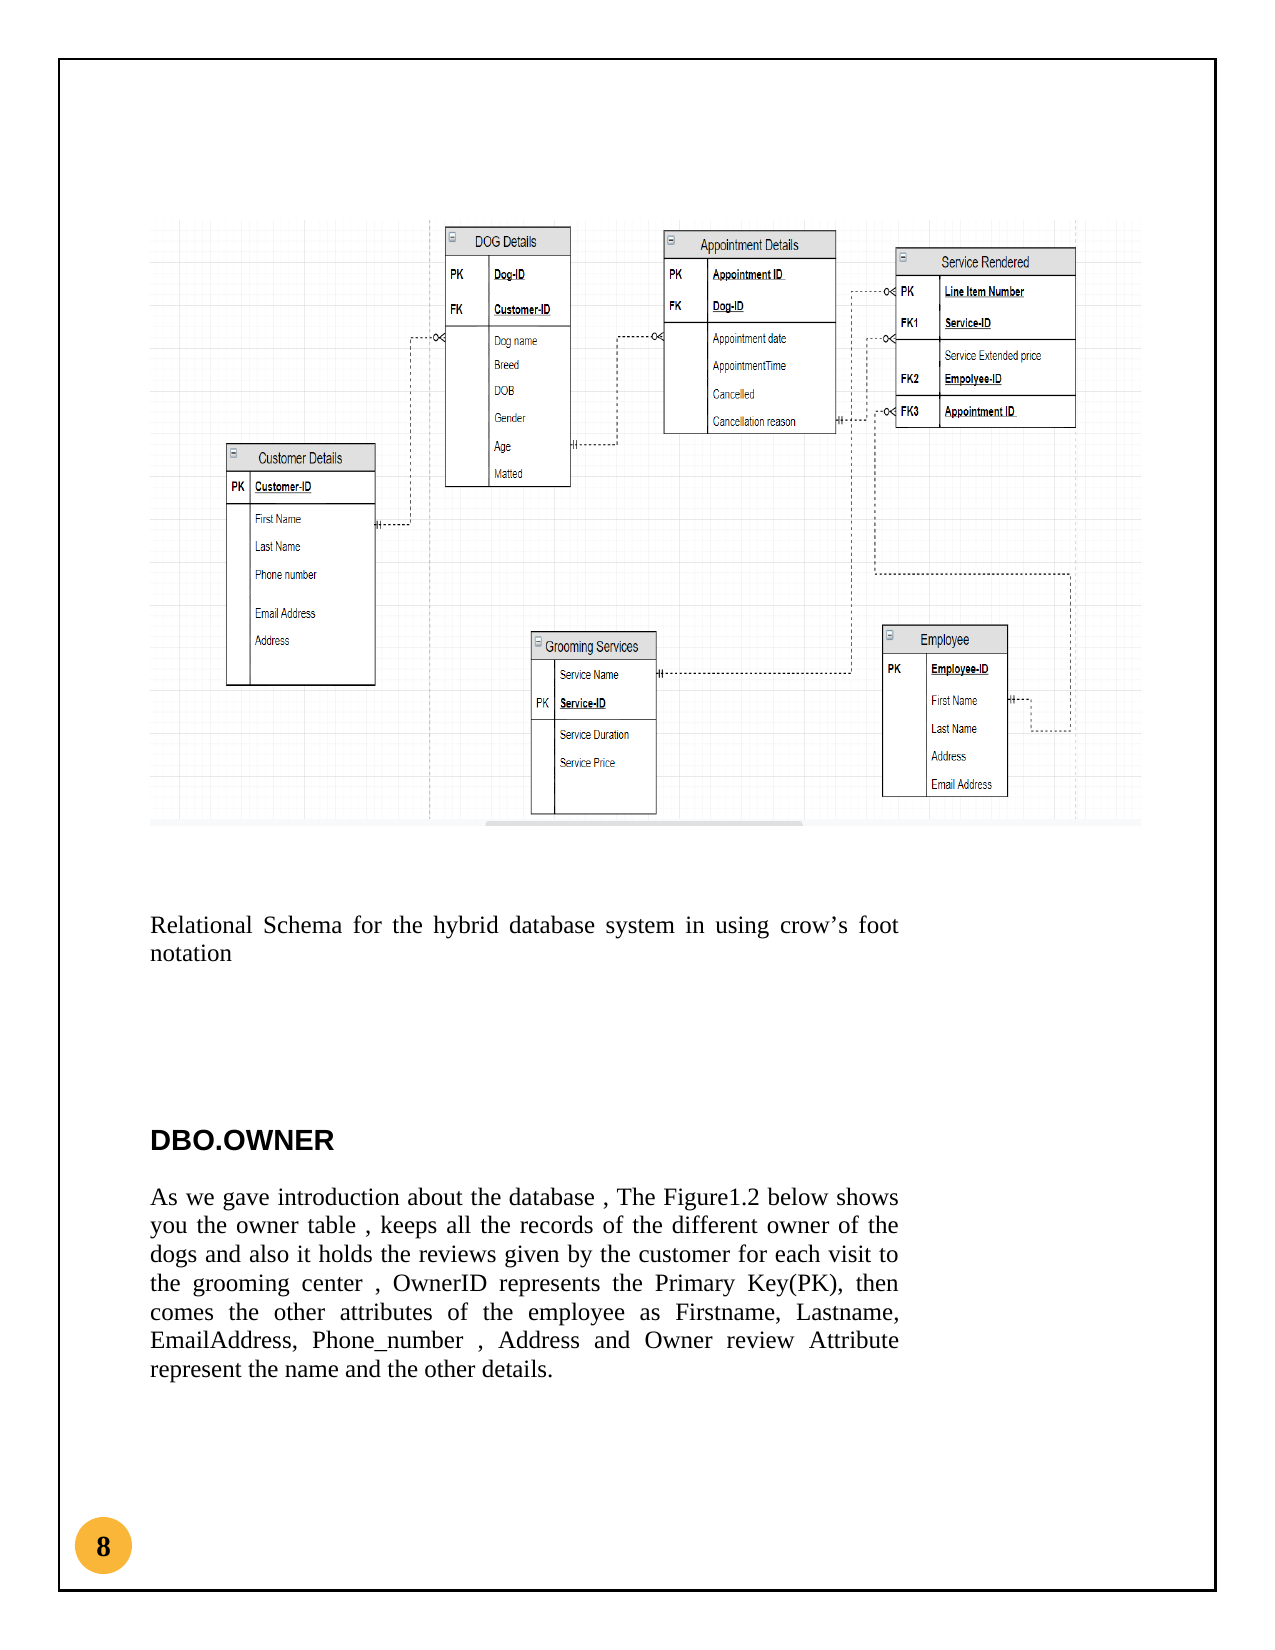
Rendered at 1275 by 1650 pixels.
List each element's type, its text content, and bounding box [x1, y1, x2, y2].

text As we gave introduction about the database , The Figure1.2 below shows you the owner table , keeps all the records of the different owner of the dogs and also it holds the reviews given by the customer for each visit to the grooming center , OwnerID represents the Primary Key(PK), then comes the other attributes of the employee as Firstname, Lastname, EmailAddress, Phone_number , Address and Owner review Attribute represent the name and the other details. [150, 1182, 900, 1383]
picture [150, 220, 1142, 826]
text Relational Schema for the hybrid database system in using crow’s foot notation [150, 910, 900, 967]
text DBO.OWNER [150, 1122, 900, 1156]
